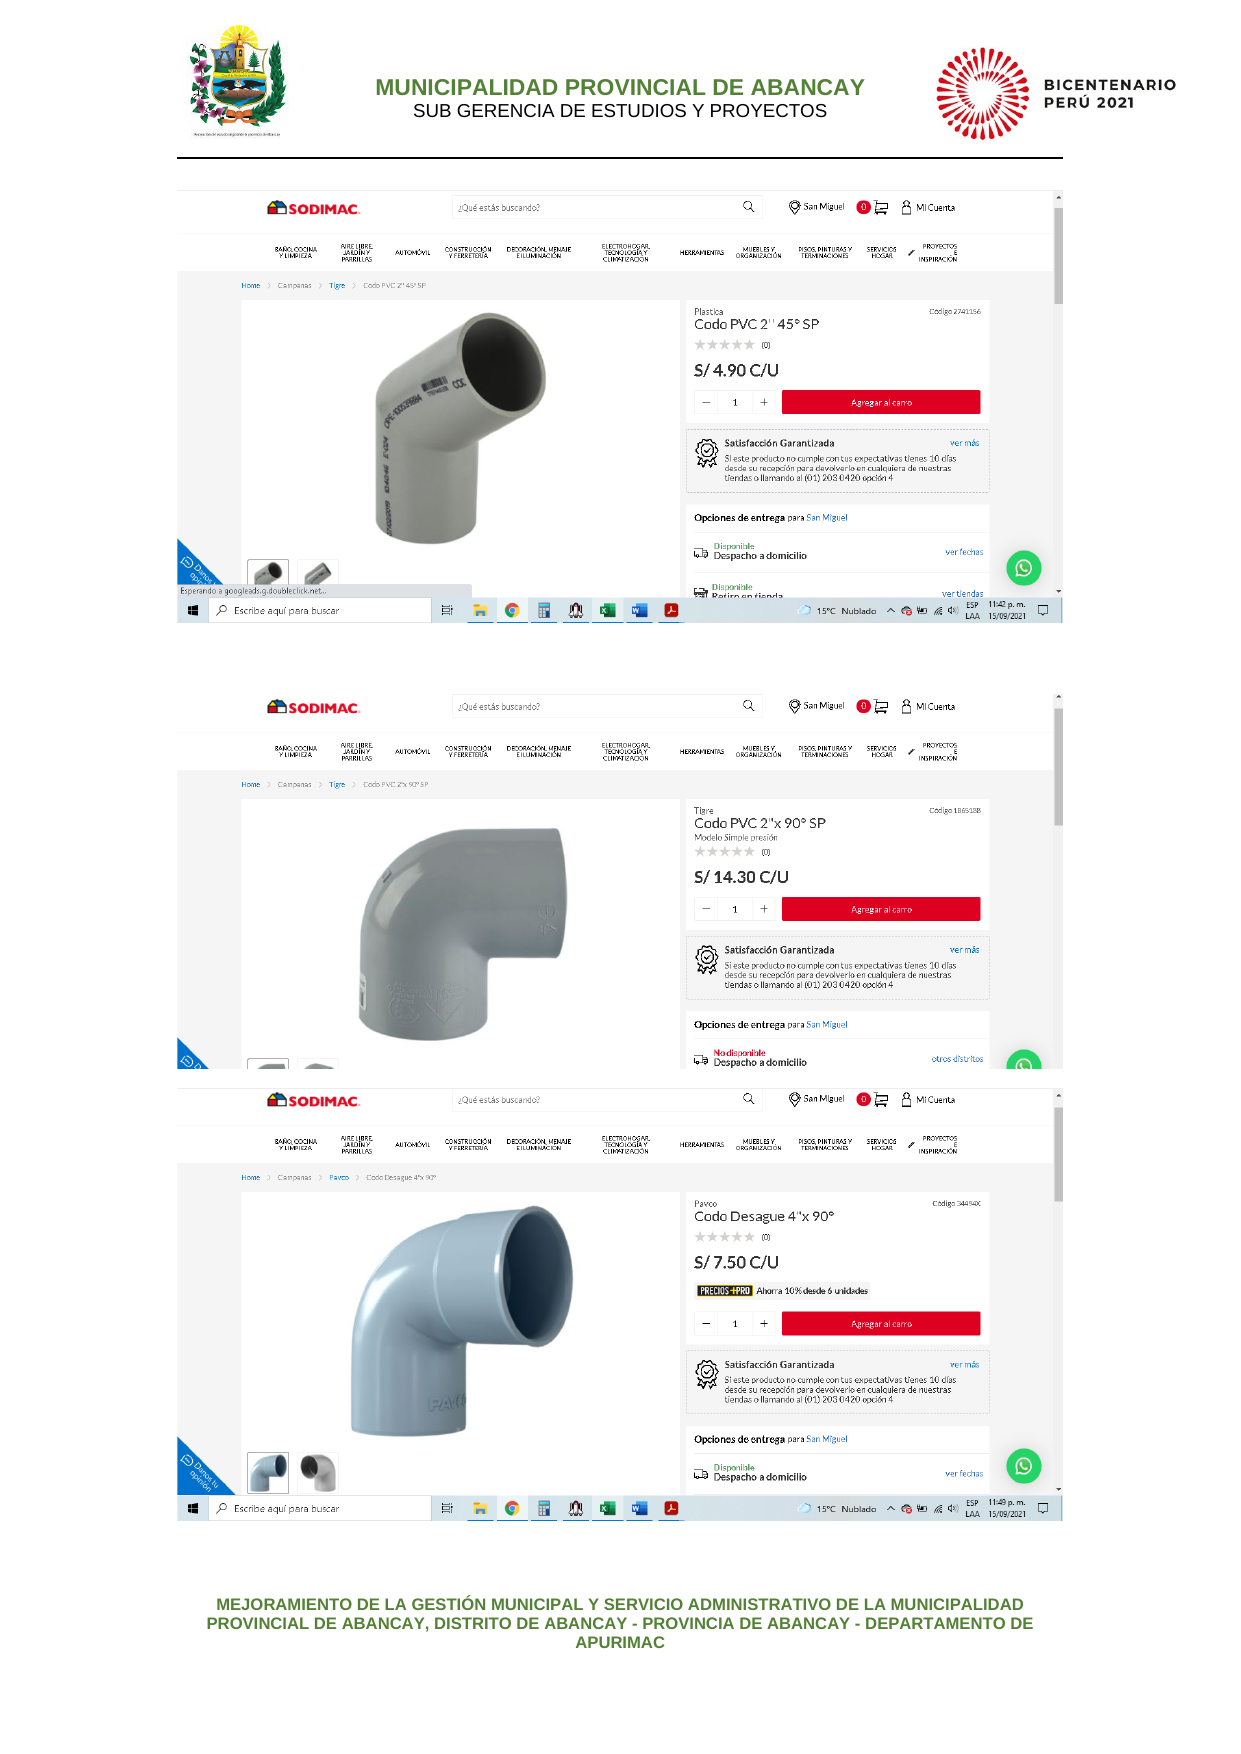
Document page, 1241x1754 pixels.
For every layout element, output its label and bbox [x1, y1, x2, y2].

picture [177, 186, 1063, 623]
picture [177, 1087, 1063, 1521]
picture [177, 694, 1063, 1069]
picture [177, 25, 290, 141]
picture [928, 37, 1181, 143]
